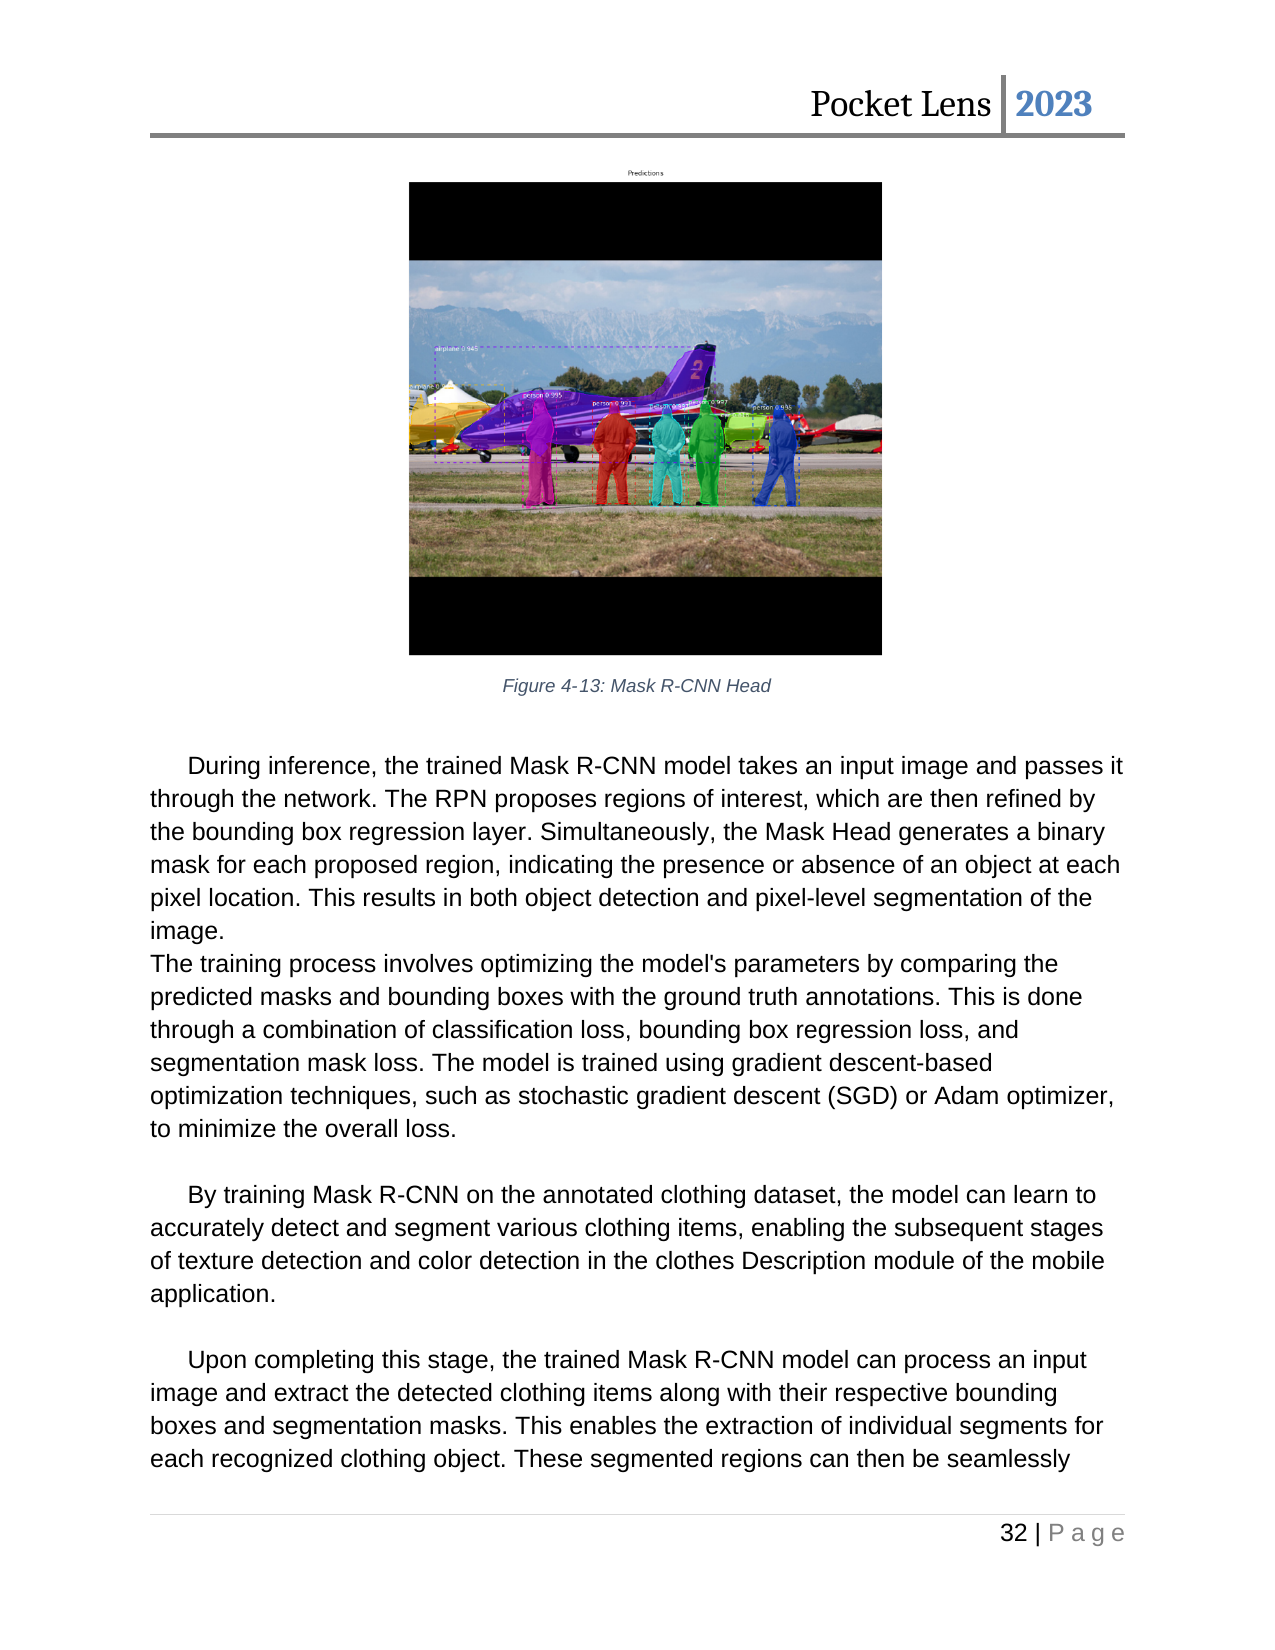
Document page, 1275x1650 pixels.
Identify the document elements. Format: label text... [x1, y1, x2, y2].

text During inference, the trained Mask R-CNN model takes an input image and passes it through the network. The RPN proposes regions of interest, which are then refined by the bounding box regression layer. Simultaneously, the Mask Head generates a binary mask for each proposed region, indicating the presence or absence of an object at each pixel location. This results in both object detection and pixel-level segmentation of the image. [150, 751, 1125, 944]
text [150, 1345, 1125, 1473]
picture [385, 166, 890, 671]
text The training process involves optimizing the model's parameters by comparing the predicted masks and bounding boxes with the ground truth annotations. This is done through a combination of classification loss, bounding box regression loss, and segmentation mask loss. The model is trained using gradient descent-based optimization techniques, such as stochastic gradient descent (SGD) or Adam optimizer, to minimize the overall loss. [150, 949, 1125, 1143]
text By training Mask R-CNN on the annotated clothing dataset, the model can learn to accurately detect and segment various clothing items, enabling the subsequent stages of texture detection and color detection in the clothes Description module of the mobile application. [150, 1180, 1125, 1308]
text Figure ‎4-13: Mask R-CNN Head [150, 675, 1125, 697]
